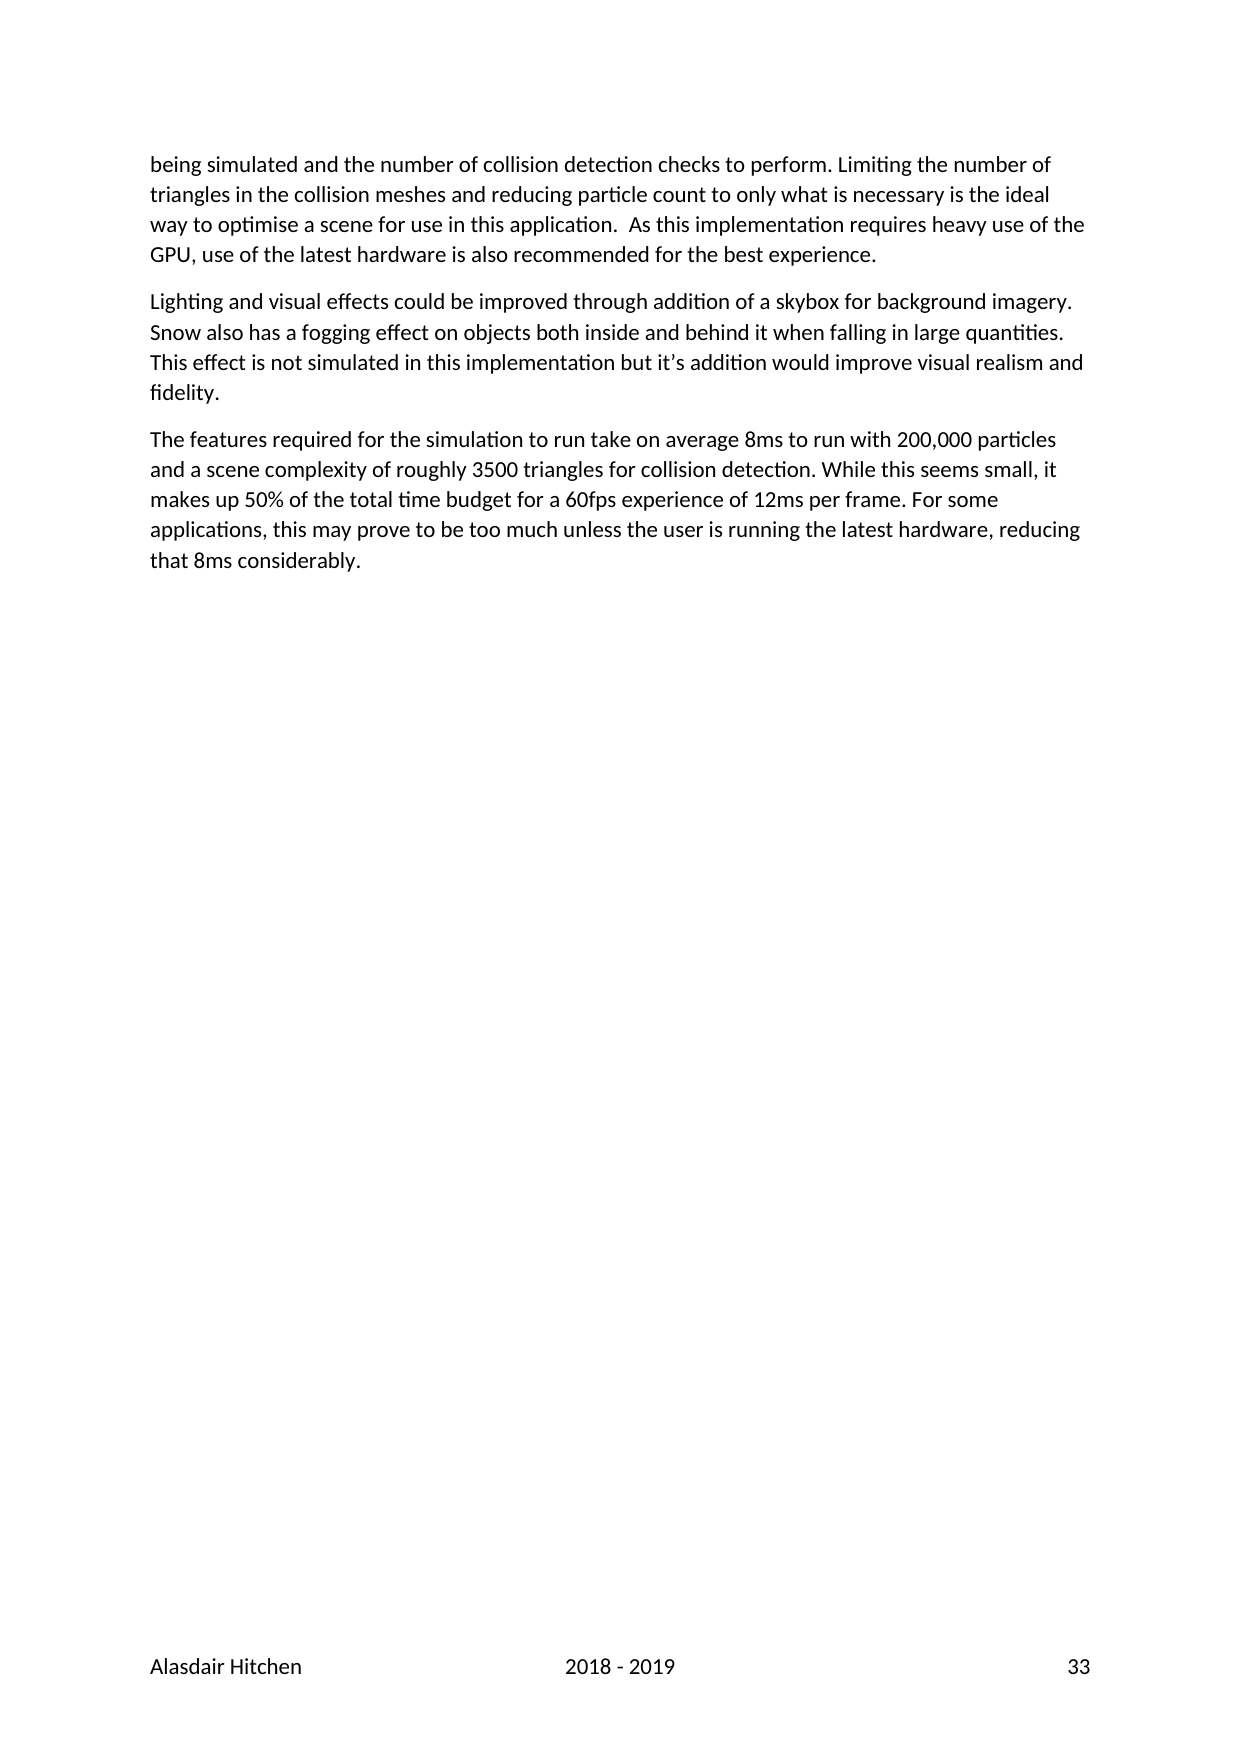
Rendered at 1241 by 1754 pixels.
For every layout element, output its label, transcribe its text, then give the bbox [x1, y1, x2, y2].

text Lighting and visual effects could be improved through addition of a skybox for background imagery. Snow also has a fogging effect on objects both inside and behind it when falling in large quantities. This effect is not simulated in this implementation but it’s addition would improve visual realism and fidelity. [150, 287, 1090, 406]
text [150, 150, 1090, 269]
text The features required for the simulation to run take on average 8ms to run with 200,000 particles and a scene complexity of roughly 3500 triangles for collision detection. While this seems small, it makes up 50% of the total time budget for a 60fps experience of 12ms per frame. For some applications, this may prove to be too much unless the user is running the latest hardware, reducing that 8ms considerably. [150, 425, 1090, 574]
